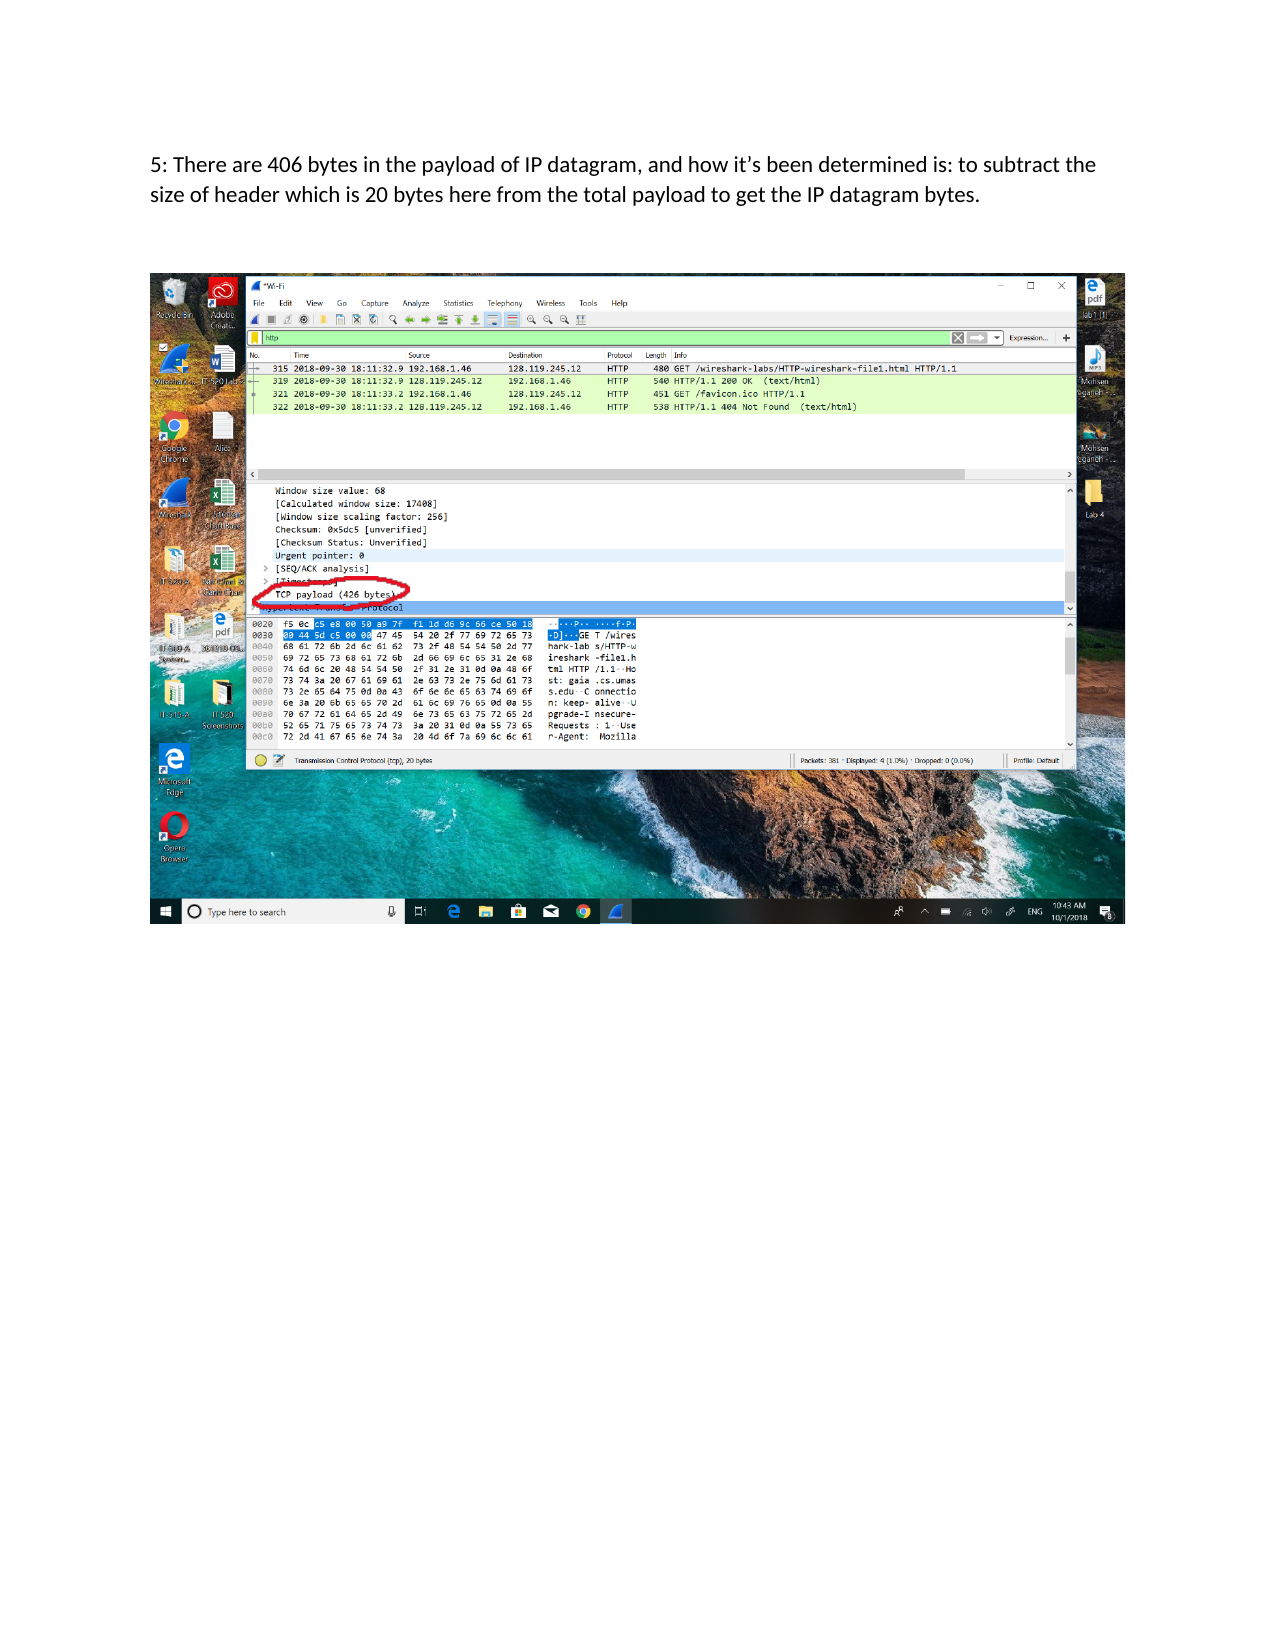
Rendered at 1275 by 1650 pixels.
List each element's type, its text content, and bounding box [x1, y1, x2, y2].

text 5: There are 406 bytes in the payload of IP datagram, and how it’s been determined is: to subtract the size of header which is 20 bytes here from the total payload to get the IP datagram bytes. [150, 150, 1125, 208]
picture [150, 273, 1125, 924]
picture [167, 871, 173, 879]
picture [152, 872, 160, 879]
